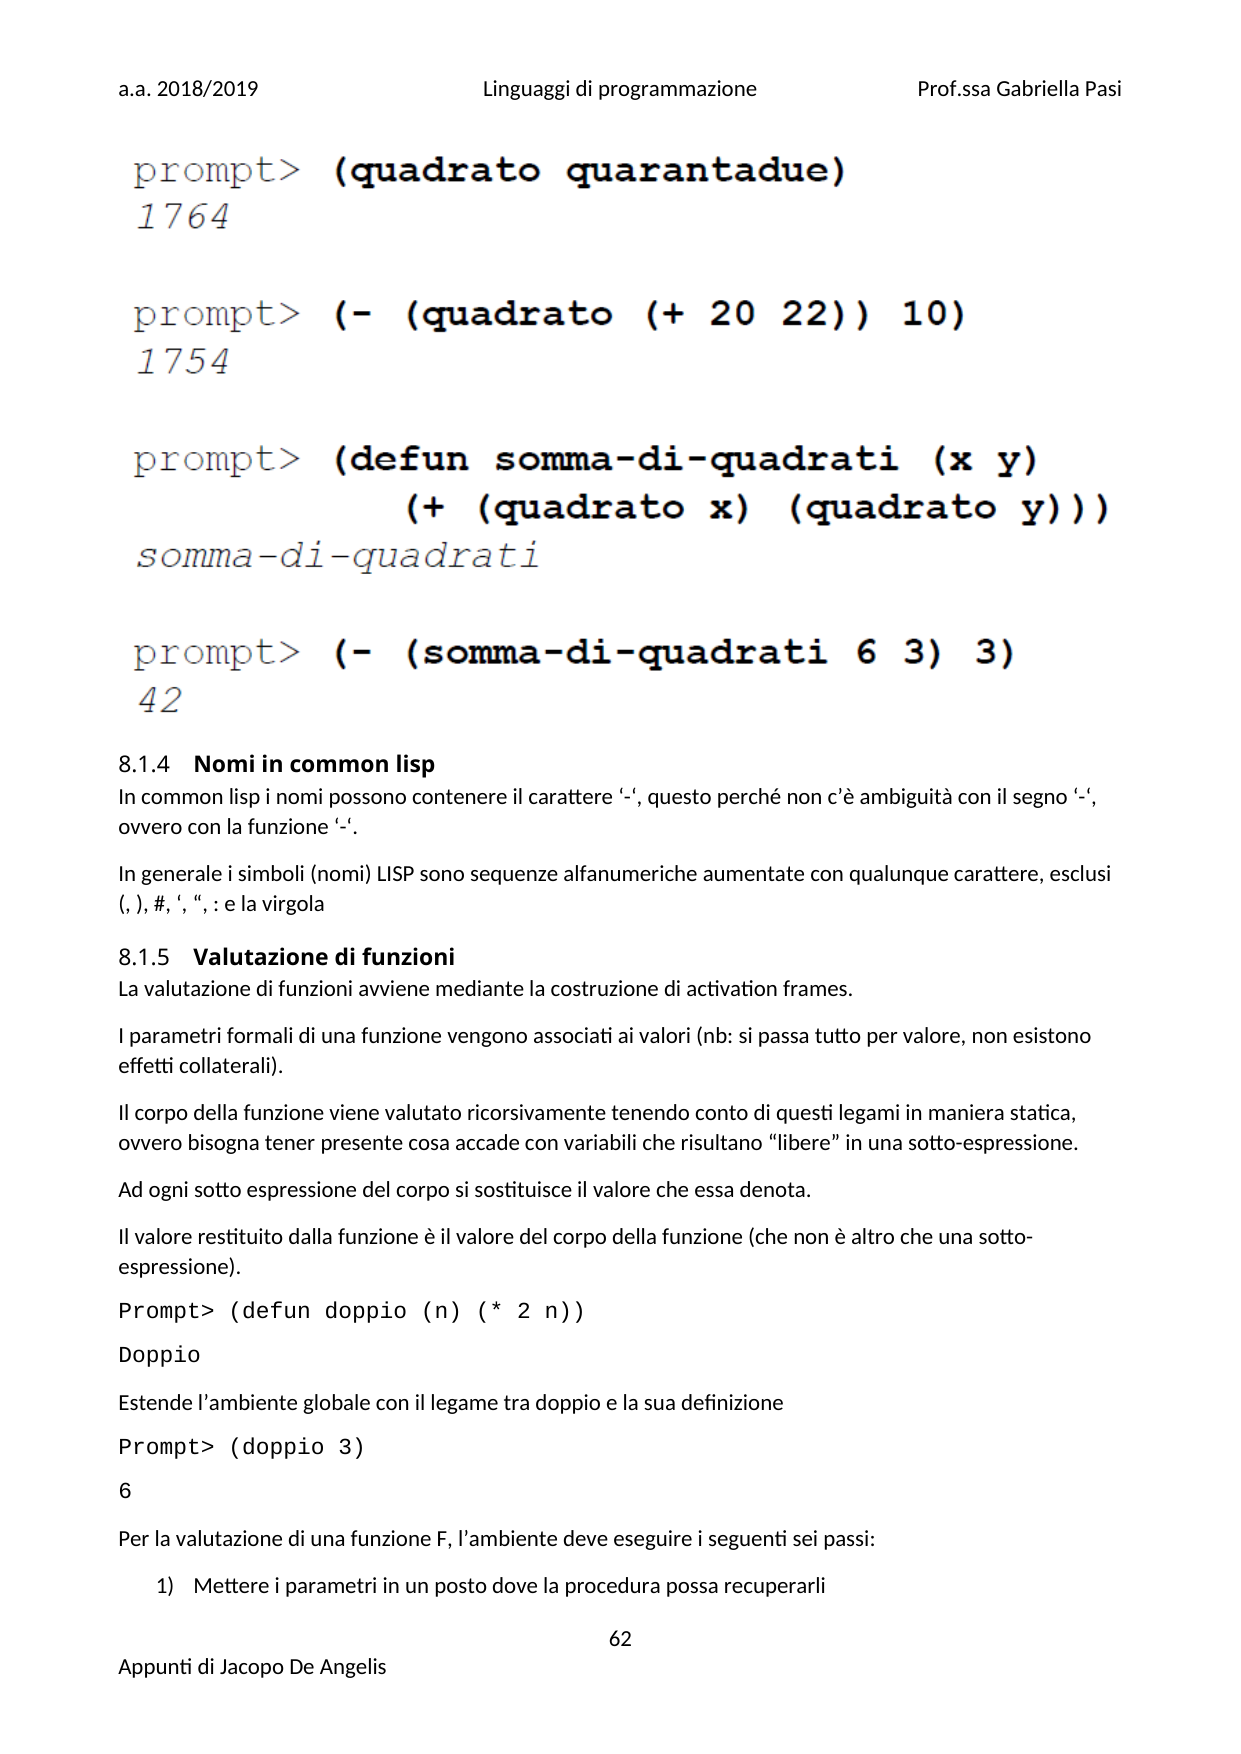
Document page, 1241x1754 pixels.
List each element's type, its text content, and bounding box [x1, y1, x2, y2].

text Il corpo della funzione viene valutato ricorsivamente tenendo conto di questi legami in maniera statica, ovvero bisogna tener presente cosa accade con variabili che risultano “libere” in una sotto-espressione. [118, 1098, 1122, 1156]
text Prompt> (defun doppio (n) (* 2 n)) [118, 1299, 1122, 1325]
text In generale i simboli (nomi) LISP sono sequenze alfanumeriche aumentate con qualunque carattere, esclusi (, ), #, ‘, “, : e la virgola [118, 859, 1122, 917]
text Estende l’ambiente globale con il legame tra doppio e la sua definizione [118, 1388, 1122, 1416]
text Il valore restituito dalla funzione è il valore del corpo della funzione (che non è altro che una sotto-espressione). [118, 1222, 1122, 1280]
subtitle Nomi in common lisp [118, 748, 1122, 780]
text Prompt> (doppio 3) [118, 1435, 1122, 1461]
text Ad ogni sotto espressione del corpo si sostituisce il valore che essa denota. [118, 1175, 1122, 1203]
text 6 [118, 1480, 1122, 1506]
list Mettere i parametri in un posto dove la procedura possa recuperarli [156, 1571, 1122, 1599]
text La valutazione di funzioni avviene mediante la costruzione di activation frames. [118, 974, 1122, 1002]
text Doppio [118, 1344, 1122, 1370]
subtitle Valutazione di funzioni [118, 941, 1122, 972]
picture [118, 147, 1123, 726]
text In common lisp i nomi possono contenere il carattere ‘-‘, questo perché non c’è ambiguità con il segno ‘-‘, ovvero con la funzione ‘-‘. [118, 782, 1122, 840]
text I parametri formali di una funzione vengono associati ai valori (nb: si passa tutto per valore, non esistono effetti collaterali). [118, 1021, 1122, 1079]
text Per la valutazione di una funzione F, l’ambiente deve eseguire i seguenti sei passi: [118, 1524, 1122, 1552]
